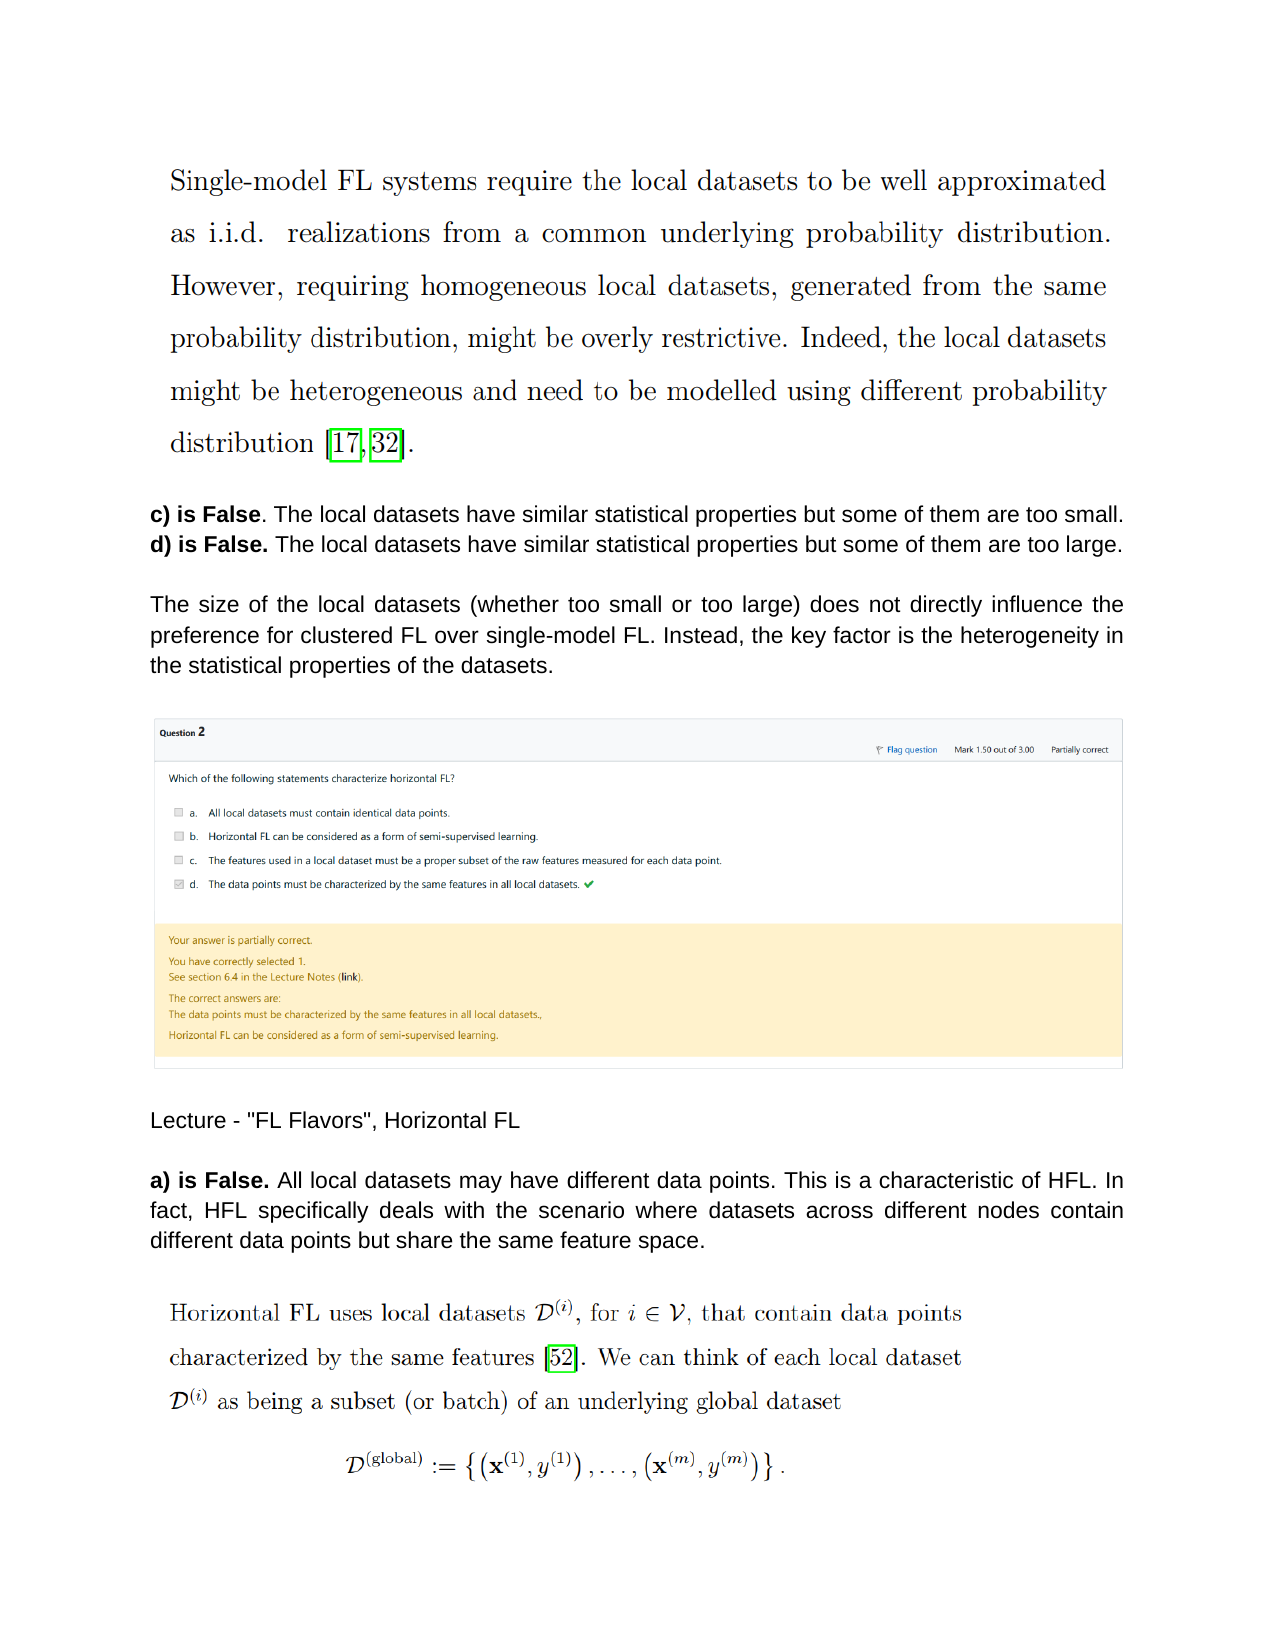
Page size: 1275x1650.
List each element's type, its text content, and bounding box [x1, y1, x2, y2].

text The size of the local datasets (whether too small or too large) does not directly influence the preference for clustered FL over single-model FL. Instead, the key factor is the heterogeneity in the statistical properties of the datasets. [150, 591, 1125, 678]
picture [150, 712, 1125, 1073]
picture [150, 150, 1125, 467]
text d) is False. The local datasets have similar statistical properties but some of them are too large. [150, 531, 1125, 557]
text a) is False. All local datasets may have different data points. This is a characteristic of HFL. In fact, HFL specifically deals with the scenario where datasets across different nodes contain different data points but share the same feature space. [150, 1167, 1125, 1254]
picture [150, 1287, 973, 1495]
text Lecture - "FL Flavors", Horizontal FL [150, 1107, 1125, 1133]
text c) is False. The local datasets have similar statistical properties but some of them are too small. [150, 501, 1125, 527]
